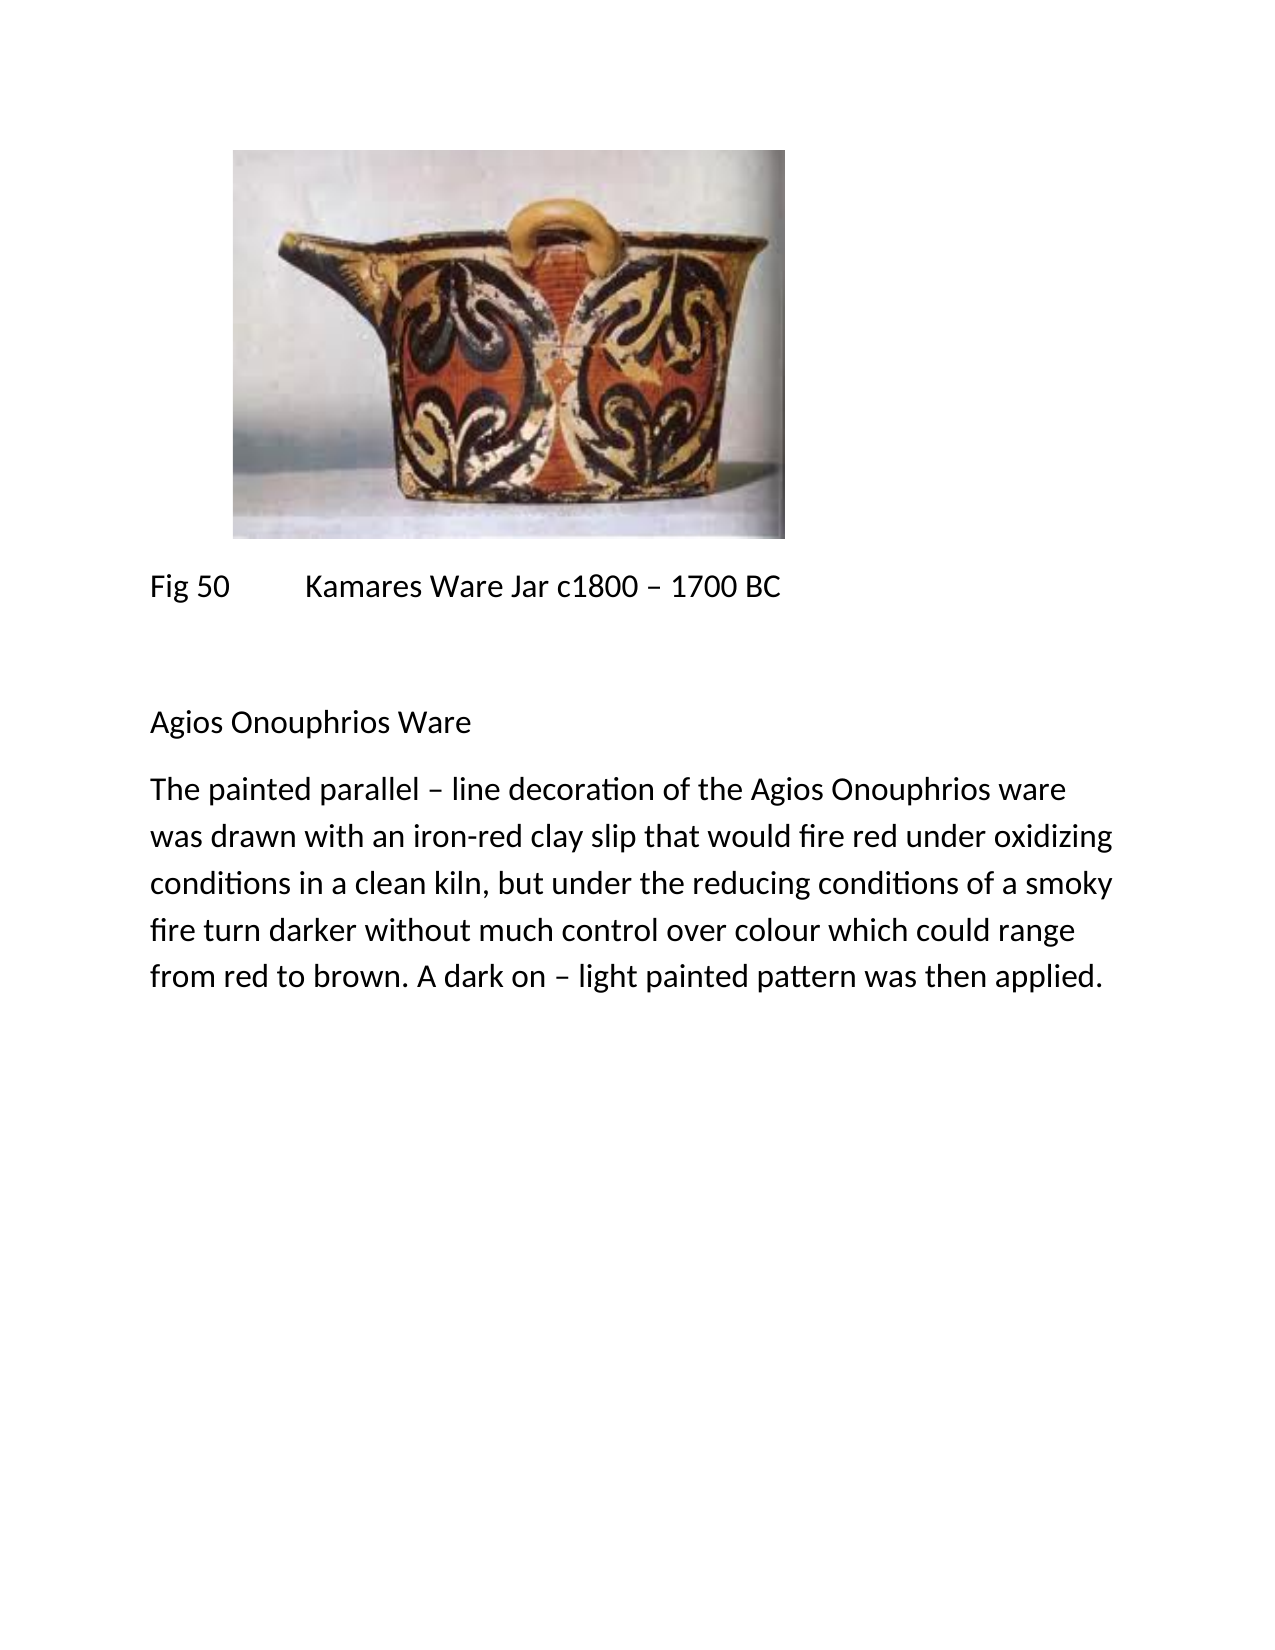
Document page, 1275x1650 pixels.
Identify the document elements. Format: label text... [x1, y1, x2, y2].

text Agios Onouphrios Ware [150, 701, 1125, 741]
text Fig 50 Kamares Ware Jar c1800 – 1700 BC [150, 565, 1125, 606]
text The painted parallel – line decoration of the Agios Onouphrios ware was drawn with an iron-red clay slip that would fire red under oxidizing conditions in a clean kiln, but under the reducing conditions of a smoky fire turn darker without much control over colour which could range from red to brown. A dark on – light painted pattern was then applied. [150, 768, 1125, 996]
picture [232, 150, 785, 539]
